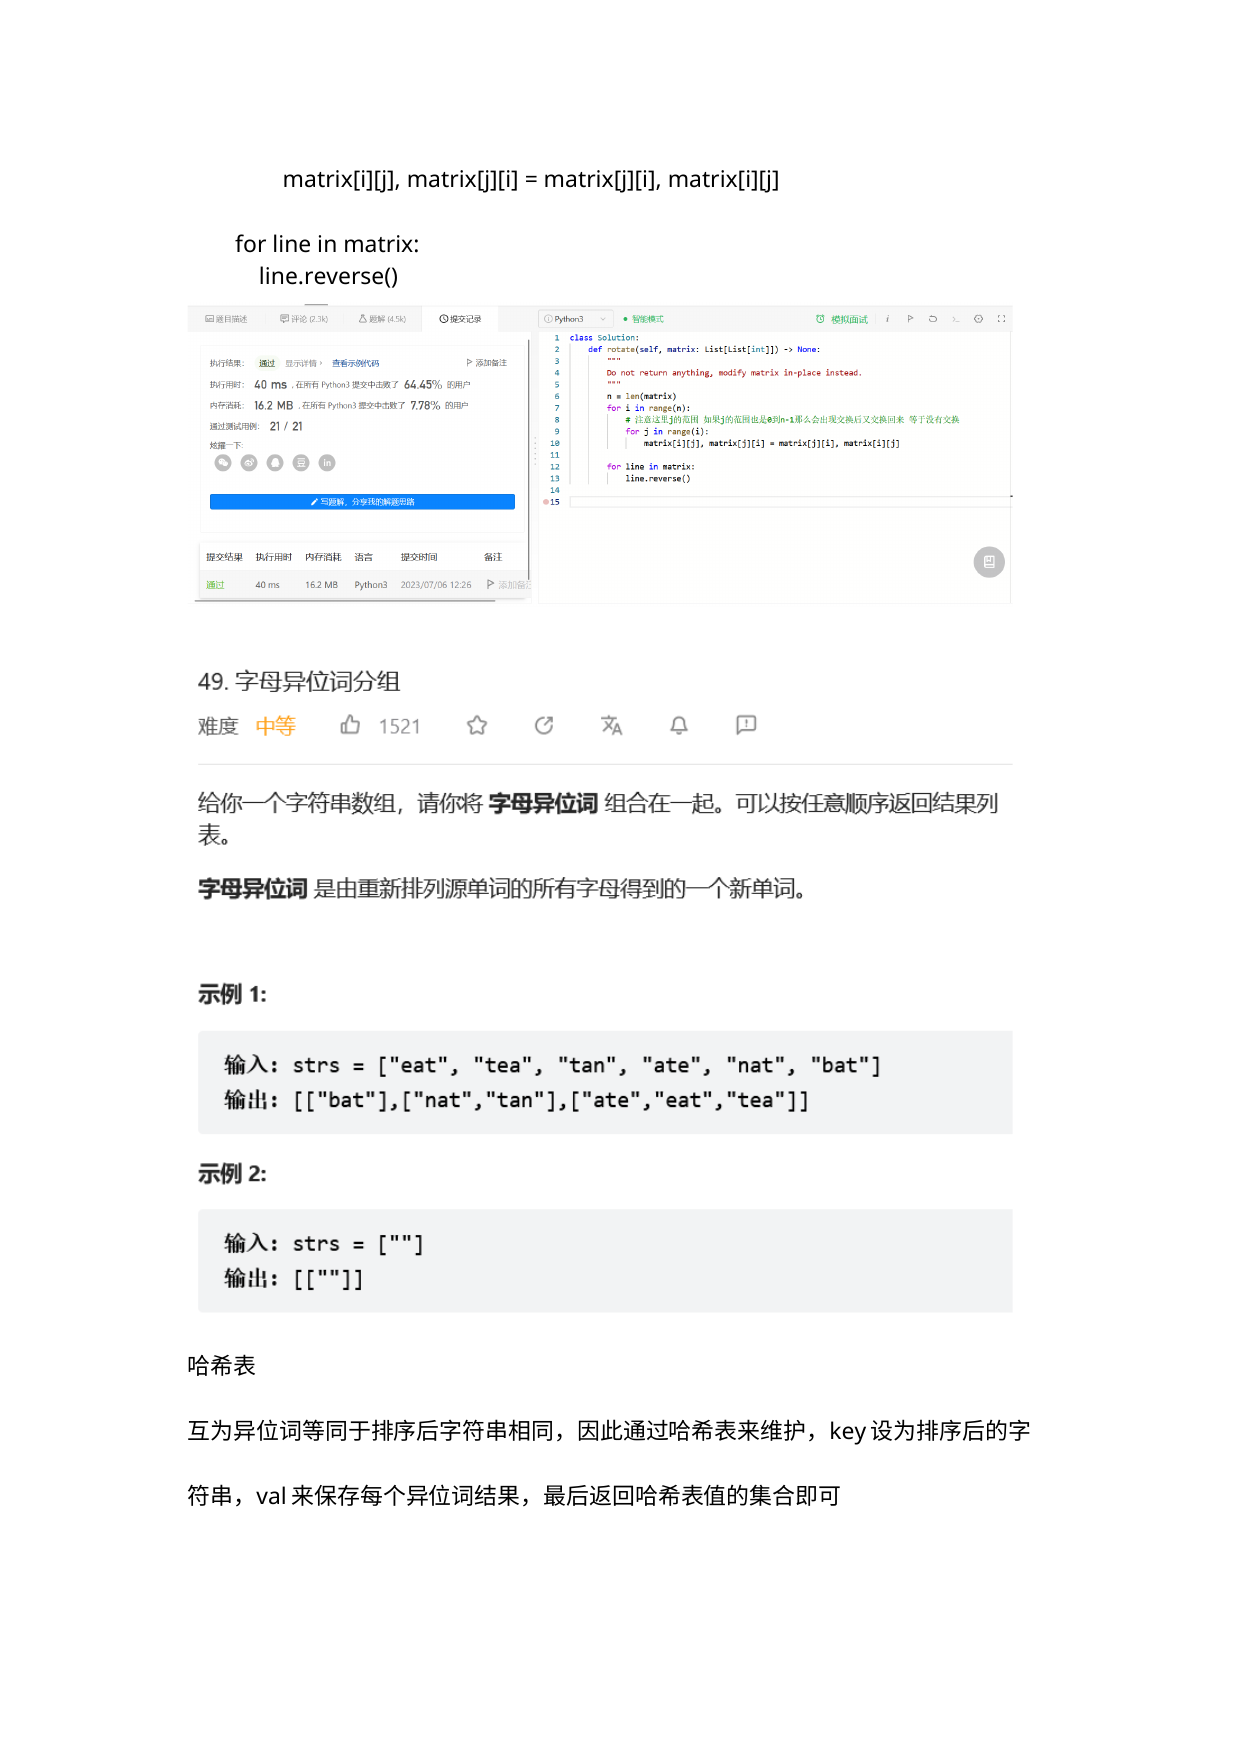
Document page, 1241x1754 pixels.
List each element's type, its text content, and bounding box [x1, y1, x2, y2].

picture [187, 302, 1013, 607]
text line.reverse() [187, 259, 1053, 292]
text for line in matrix: [187, 227, 1053, 259]
picture [187, 655, 1013, 1326]
text 哈希表 [187, 1332, 1053, 1397]
text matrix[i][j], matrix[j][i] = matrix[j][i], matrix[i][j] [187, 162, 1053, 194]
text 互为异位词等同于排序后字符串相同，因此通过哈希表来维护，key设为排序后的字符串，val来保存每个异位词结果，最后返回哈希表值的集合即可 [187, 1397, 1053, 1527]
